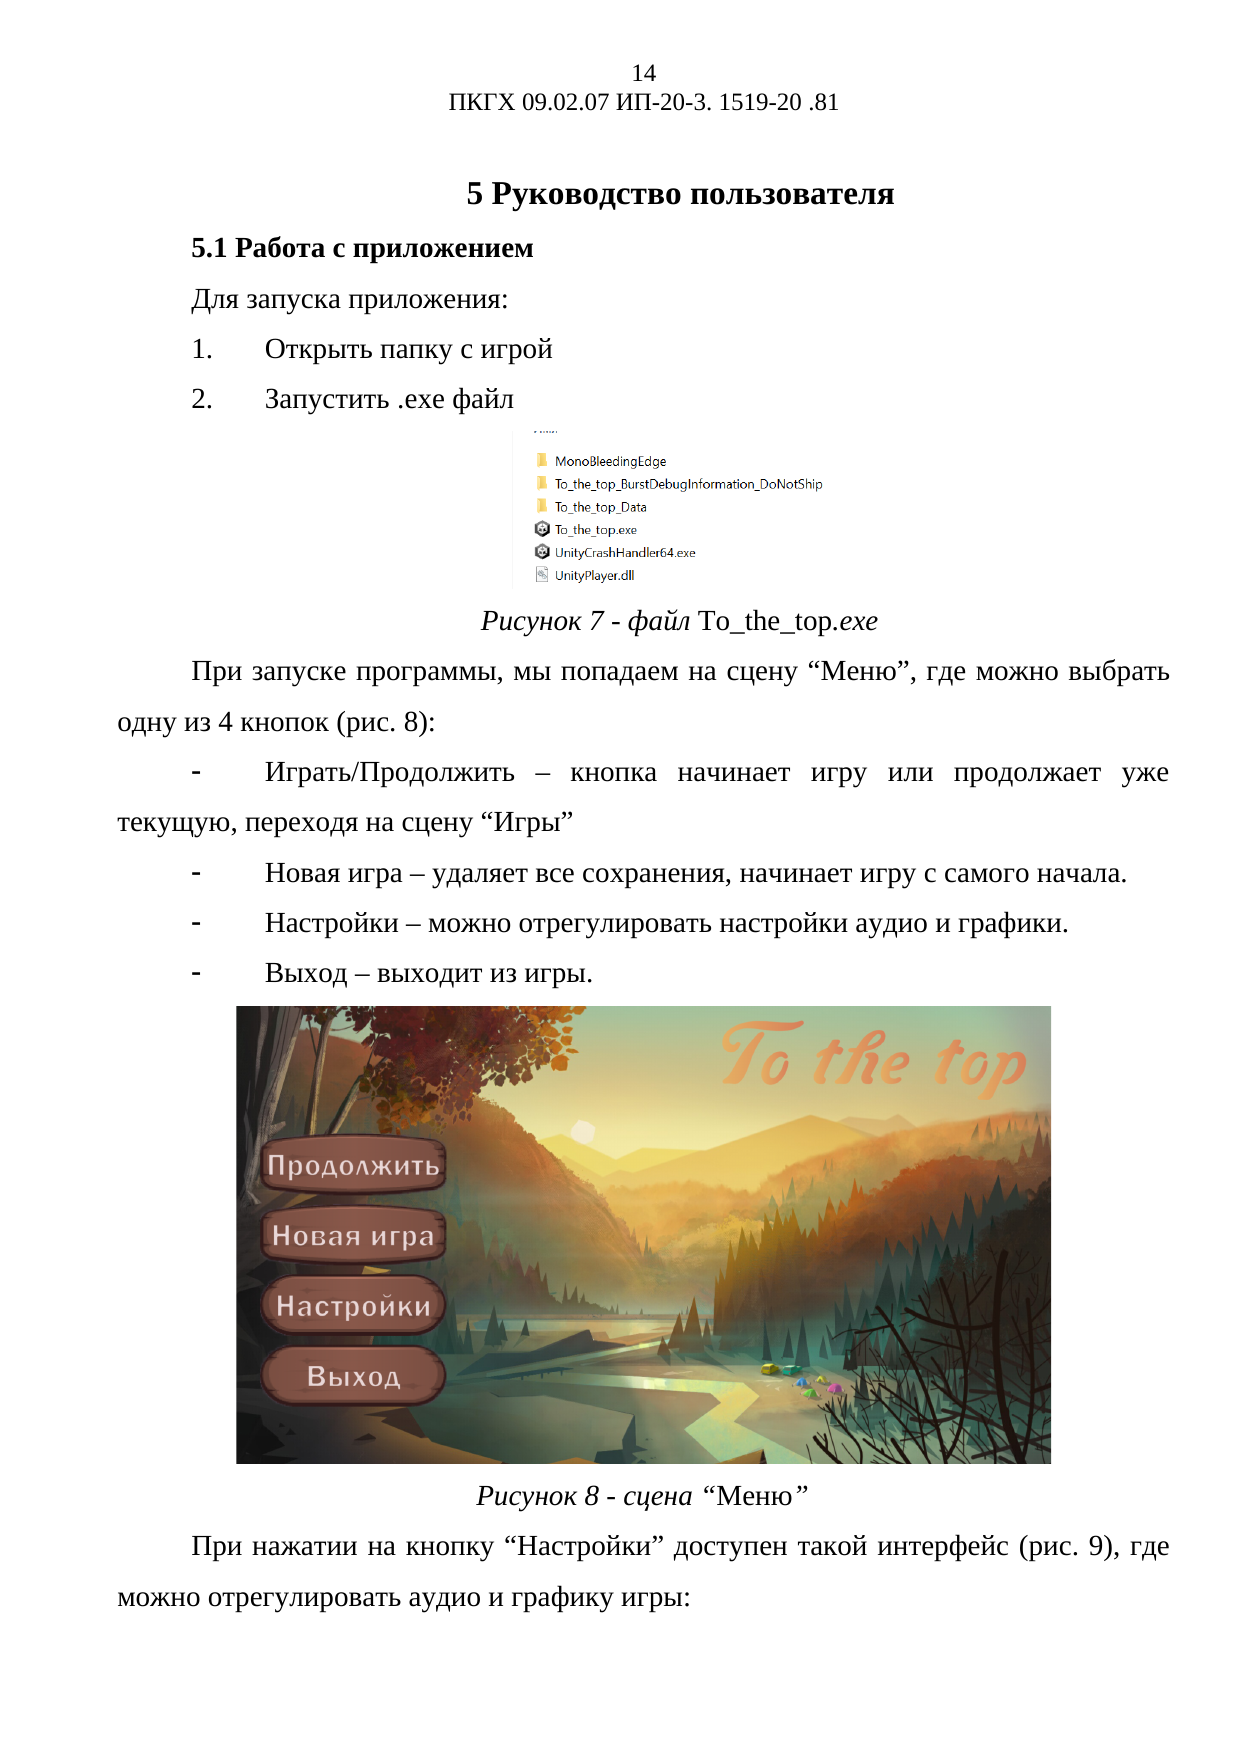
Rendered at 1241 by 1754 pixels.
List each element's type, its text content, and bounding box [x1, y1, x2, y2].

list Новая игра – удаляет все сохранения, начинает игру с самого начала. [117, 855, 1170, 888]
list Настройки – можно отрегулировать настройки аудио и графики. [117, 905, 1170, 939]
subtitle 5.1 Работа с приложением [117, 231, 1170, 264]
picture [510, 431, 836, 589]
list Играть/Продолжить – кнопка начинает игру или продолжает уже текущую, переходя на сцену “Игры” [117, 754, 1170, 838]
list Выход – выходит из игры. [117, 956, 1170, 989]
text Для запуска приложения: [117, 281, 1170, 314]
list Открыть папку с игрой [117, 331, 1170, 365]
text Рисунок 8 - сцена “Меню” [117, 1478, 1170, 1512]
text При запуске программы, мы попадаем на cцену “Меню”, где можно выбрать одну из 4 кнопок (рис. 8): [117, 653, 1170, 737]
text Рисунок 7 - файл To_the_top.exe [117, 603, 1170, 637]
list Запустить .exe файл [117, 381, 1170, 415]
subtitle 5 Руководство пользователя [117, 173, 1170, 211]
picture [236, 1006, 1052, 1464]
text При нажатии на кнопку “Настройки” доступен такой интерфейс (рис. 9), где можно отрегулировать аудио и графику игры: [117, 1528, 1170, 1612]
